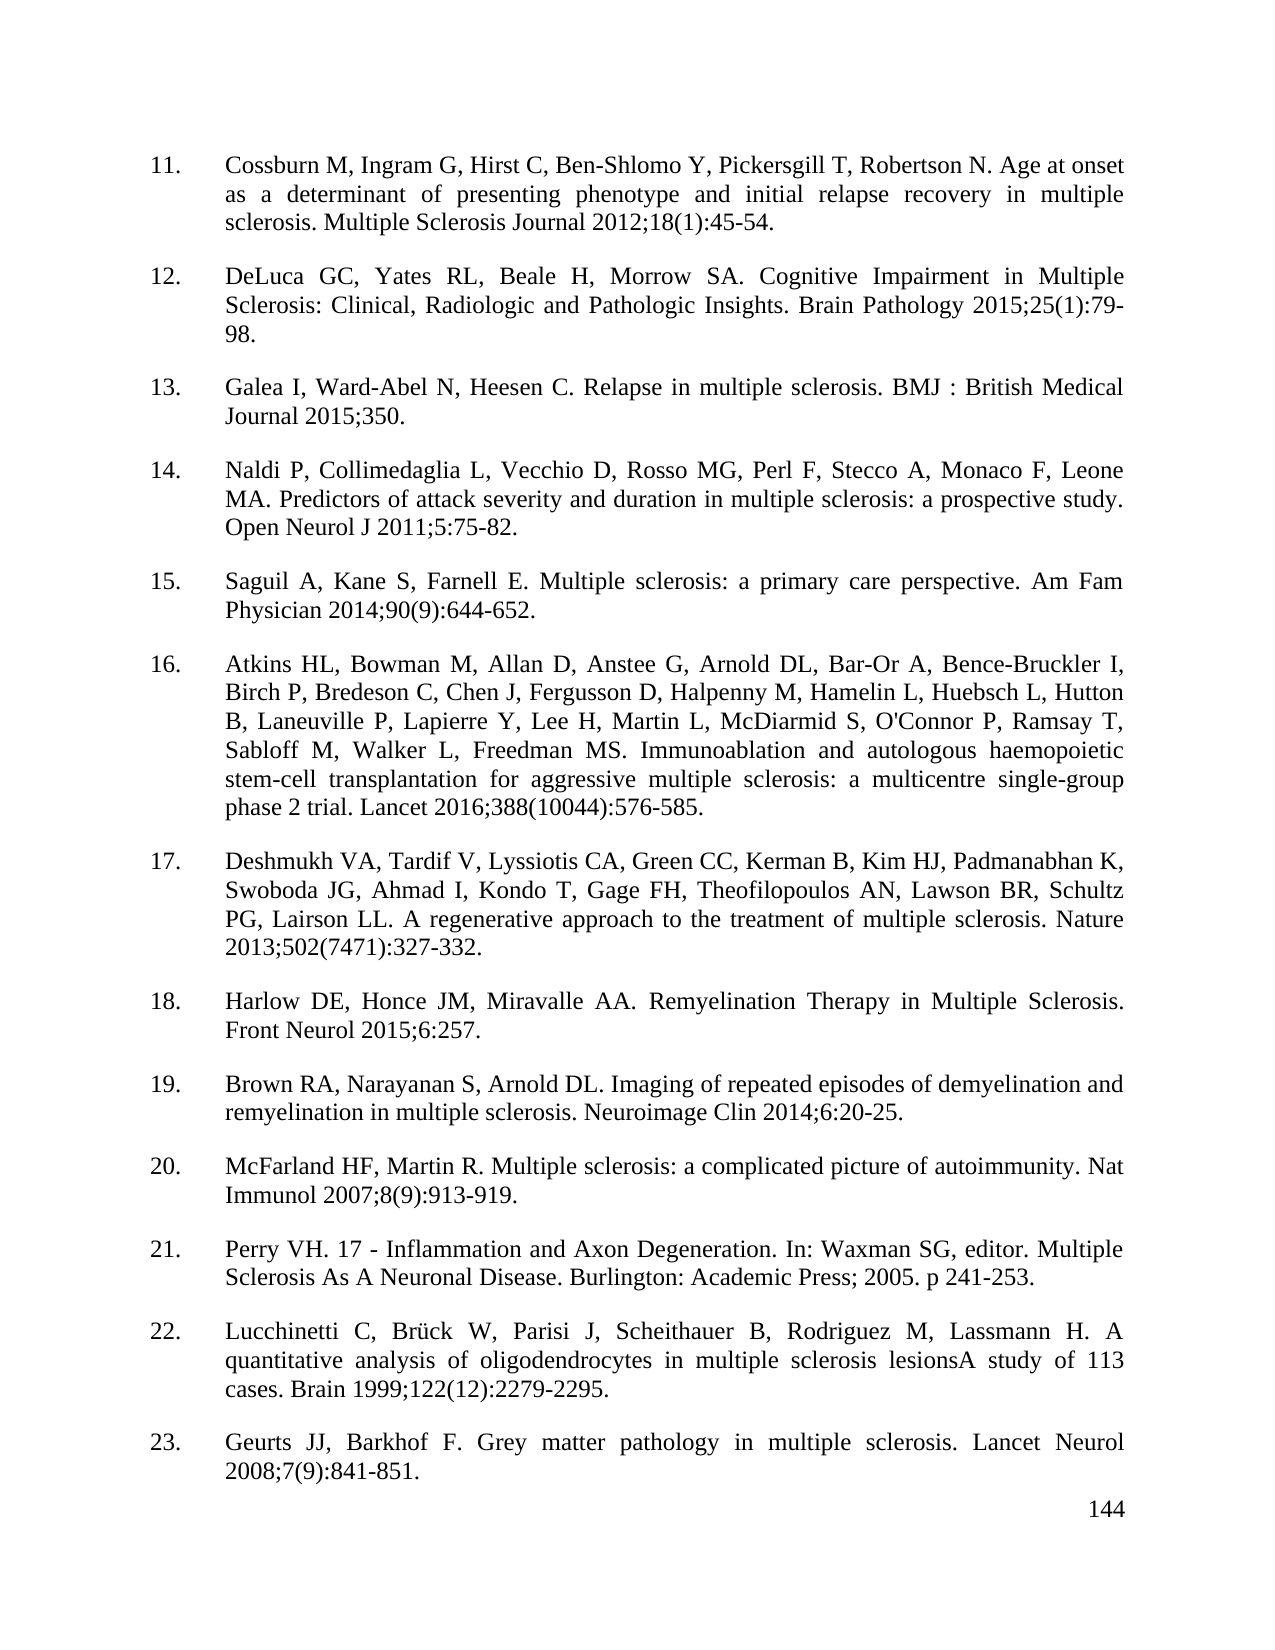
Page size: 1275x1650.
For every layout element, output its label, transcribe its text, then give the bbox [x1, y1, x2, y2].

text 23. Geurts JJ, Barkhof F. Grey matter pathology in multiple sclerosis. Lancet Neurol 2008;7(9):841-851. [150, 1427, 1125, 1485]
text 12. DeLuca GC, Yates RL, Beale H, Morrow SA. Cognitive Impairment in Multiple Sclerosis: Clinical, Radiologic and Pathologic Insights. Brain Pathology 2015;25(1):79-98. [150, 261, 1125, 347]
text 16. Atkins HL, Bowman M, Allan D, Anstee G, Arnold DL, Bar-Or A, Bence-Bruckler I, Birch P, Bredeson C, Chen J, Fergusson D, Halpenny M, Hamelin L, Huebsch L, Hutton B, Laneuville P, Lapierre Y, Lee H, Martin L, McDiarmid S, O'Connor P, Ramsay T, Sabloff M, Walker L, Freedman MS. Immunoablation and autologous haemopoietic stem-cell transplantation for aggressive multiple sclerosis: a multicentre single-group phase 2 trial. Lancet 2016;388(10044):576-585. [150, 649, 1125, 821]
text 14. Naldi P, Collimedaglia L, Vecchio D, Rosso MG, Perl F, Stecco A, Monaco F, Leone MA. Predictors of attack severity and duration in multiple sclerosis: a prospective study. Open Neurol J 2011;5:75-82. [150, 455, 1125, 541]
text 11. Cossburn M, Ingram G, Hirst C, Ben-Shlomo Y, Pickersgill T, Robertson N. Age at onset as a determinant of presenting phenotype and initial relapse recovery in multiple sclerosis. Multiple Sclerosis Journal 2012;18(1):45-54. [150, 150, 1125, 236]
text 20. McFarland HF, Martin R. Multiple sclerosis: a complicated picture of autoimmunity. Nat Immunol 2007;8(9):913-919. [150, 1151, 1125, 1209]
text 19. Brown RA, Narayanan S, Arnold DL. Imaging of repeated episodes of demyelination and remyelination in multiple sclerosis. Neuroimage Clin 2014;6:20-25. [150, 1069, 1125, 1126]
text 13. Galea I, Ward-Abel N, Heesen C. Relapse in multiple sclerosis. BMJ : British Medical Journal 2015;350. [150, 372, 1125, 430]
text 17. Deshmukh VA, Tardif V, Lyssiotis CA, Green CC, Kerman B, Kim HJ, Padmanabhan K, Swoboda JG, Ahmad I, Kondo T, Gage FH, Theofilopoulos AN, Lawson BR, Schultz PG, Lairson LL. A regenerative approach to the treatment of multiple sclerosis. Nature 2013;502(7471):327-332. [150, 846, 1125, 961]
text 22. Lucchinetti C, Brück W, Parisi J, Scheithauer B, Rodriguez M, Lassmann H. A quantitative analysis of oligodendrocytes in multiple sclerosis lesionsA study of 113 cases. Brain 1999;122(12):2279-2295. [150, 1316, 1125, 1402]
text 21. Perry VH. 17 - Inflammation and Axon Degeneration. In: Waxman SG, editor. Multiple Sclerosis As A Neuronal Disease. Burlington: Academic Press; 2005. p 241-253. [150, 1234, 1125, 1291]
text 18. Harlow DE, Honce JM, Miravalle AA. Remyelination Therapy in Multiple Sclerosis. Front Neurol 2015;6:257. [150, 986, 1125, 1044]
text 15. Saguil A, Kane S, Farnell E. Multiple sclerosis: a primary care perspective. Am Fam Physician 2014;90(9):644-652. [150, 566, 1125, 624]
